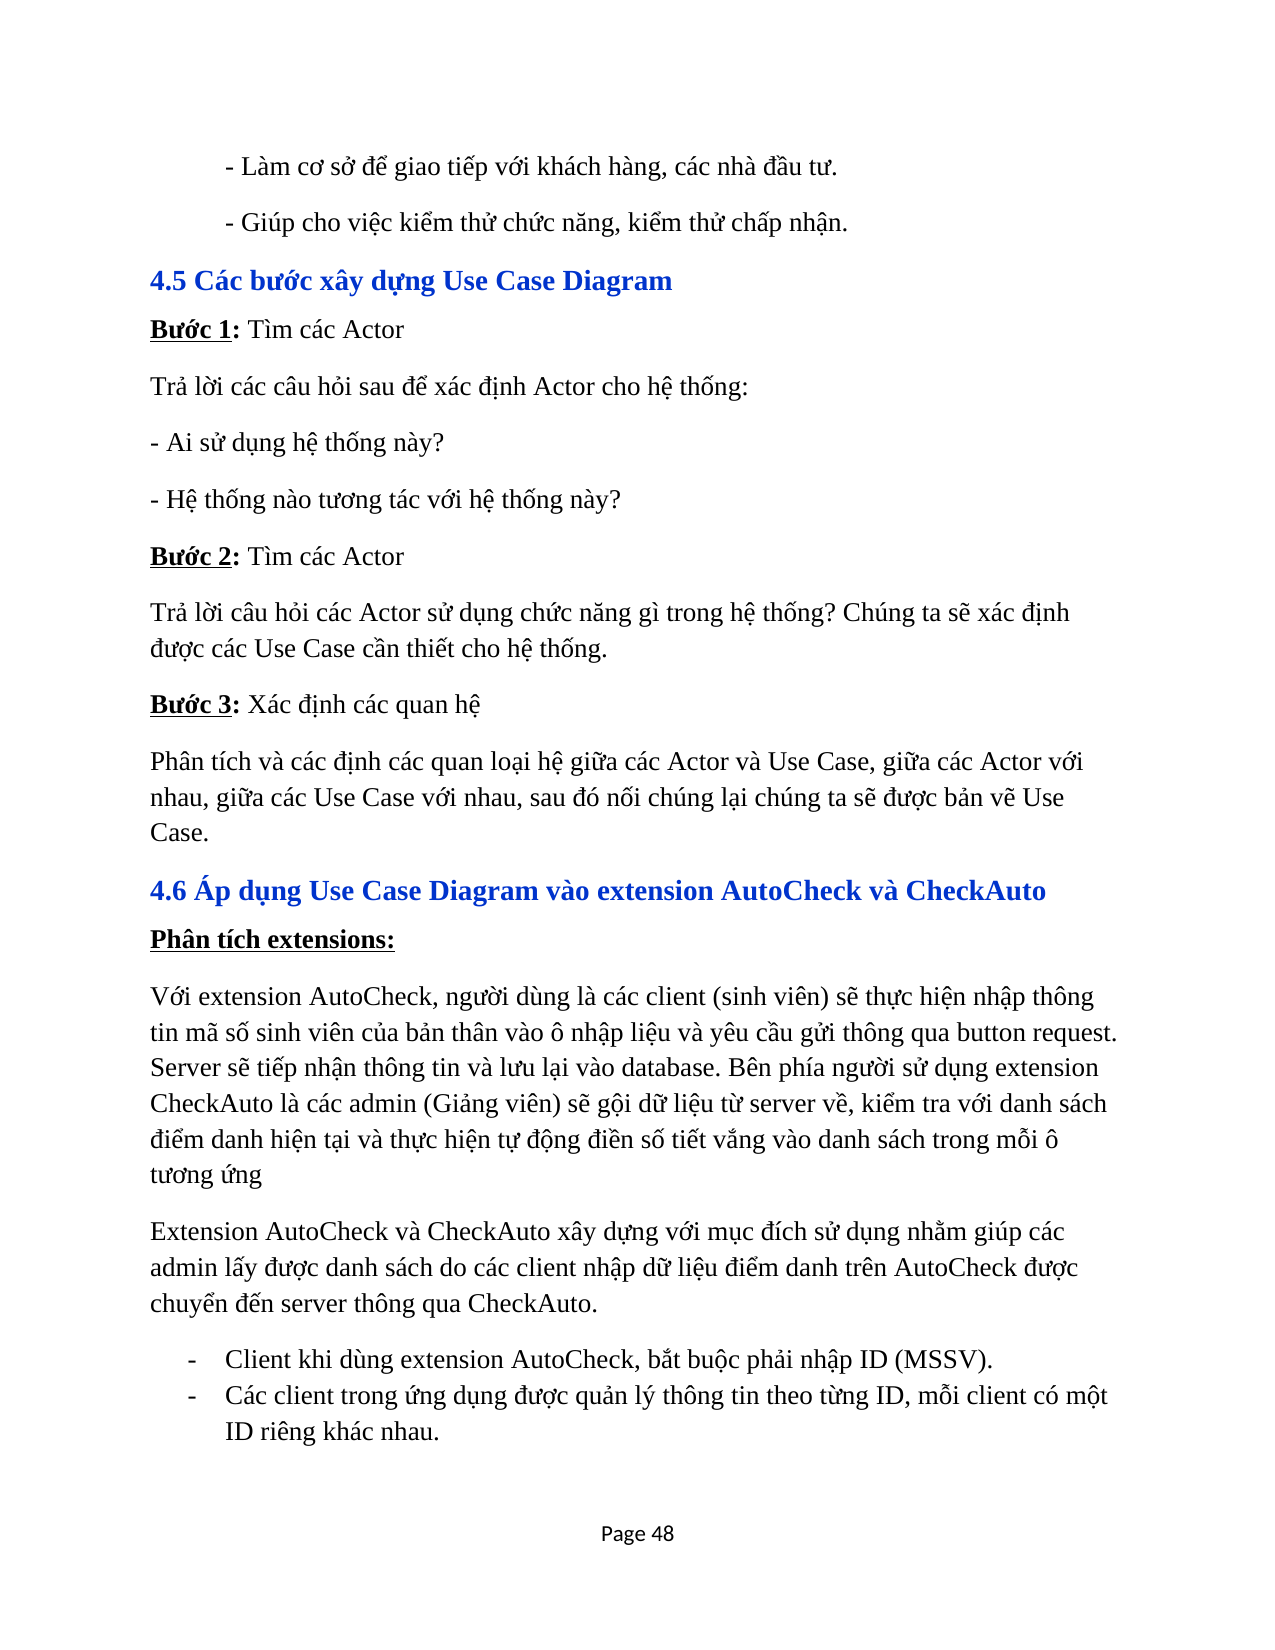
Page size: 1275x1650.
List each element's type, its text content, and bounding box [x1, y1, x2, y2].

text Trả lời câu hỏi các Actor sử dụng chức năng gì trong hệ thống? Chúng ta sẽ xác định được các Use Case cần thiết cho hệ thống. [150, 596, 1125, 663]
text Với extension AutoCheck, người dùng là các client (sinh viên) sẽ thực hiện nhập thông tin mã số sinh viên của bản thân vào ô nhập liệu và yêu cầu gửi thông qua button request. Server sẽ tiếp nhận thông tin và lưu lại vào database. Bên phía người sử dụng extension CheckAuto là các admin (Giảng viên) sẽ gội dữ liệu từ server về, kiểm tra với danh sách điểm danh hiện tại và thực hiện tự động điền số tiết vắng vào danh sách trong mỗi ô tương ứng [150, 980, 1125, 1190]
text Trả lời các câu hỏi sau để xác định Actor cho hệ thống: [150, 370, 1125, 401]
text - Làm cơ sở để giao tiếp với khách hàng, các nhà đầu tư. [150, 150, 1125, 181]
text Bước 3: Xác định các quan hệ [150, 688, 1125, 720]
text Phân tích và các định các quan loại hệ giữa các Actor và Use Case, giữa các Actor với nhau, giữa các Use Case với nhau, sau đó nối chúng lại chúng ta sẽ được bản vẽ Use Case. [150, 745, 1125, 848]
text - Hệ thống nào tương tác với hệ thống này? [150, 483, 1125, 514]
subtitle 4.6 Áp dụng Use Case Diagram vào extension AutoCheck và CheckAuto [150, 873, 1125, 907]
text Bước 2: Tìm các Actor [150, 540, 1125, 571]
text Phân tích extensions: [150, 923, 1125, 954]
list Client khi dùng extension AutoCheck, bắt buộc phải nhập ID (MSSV). [187, 1343, 1125, 1374]
text Extension AutoCheck và CheckAuto xây dựng với mục đích sử dụng nhằm giúp các admin lấy được danh sách do các client nhập dữ liệu điểm danh trên AutoCheck được chuyển đến server thông qua CheckAuto. [150, 1215, 1125, 1318]
list Các client trong ứng dụng được quản lý thông tin theo từng ID, mỗi client có một ID riêng khác nhau. [187, 1379, 1125, 1446]
text - Giúp cho việc kiểm thử chức năng, kiểm thử chấp nhận. [150, 207, 1125, 238]
subtitle 4.5 Các bước xây dựng Use Case Diagram [150, 263, 1125, 297]
text Bước 1: Tìm các Actor [150, 313, 1125, 344]
text - Ai sử dụng hệ thống này? [150, 427, 1125, 458]
